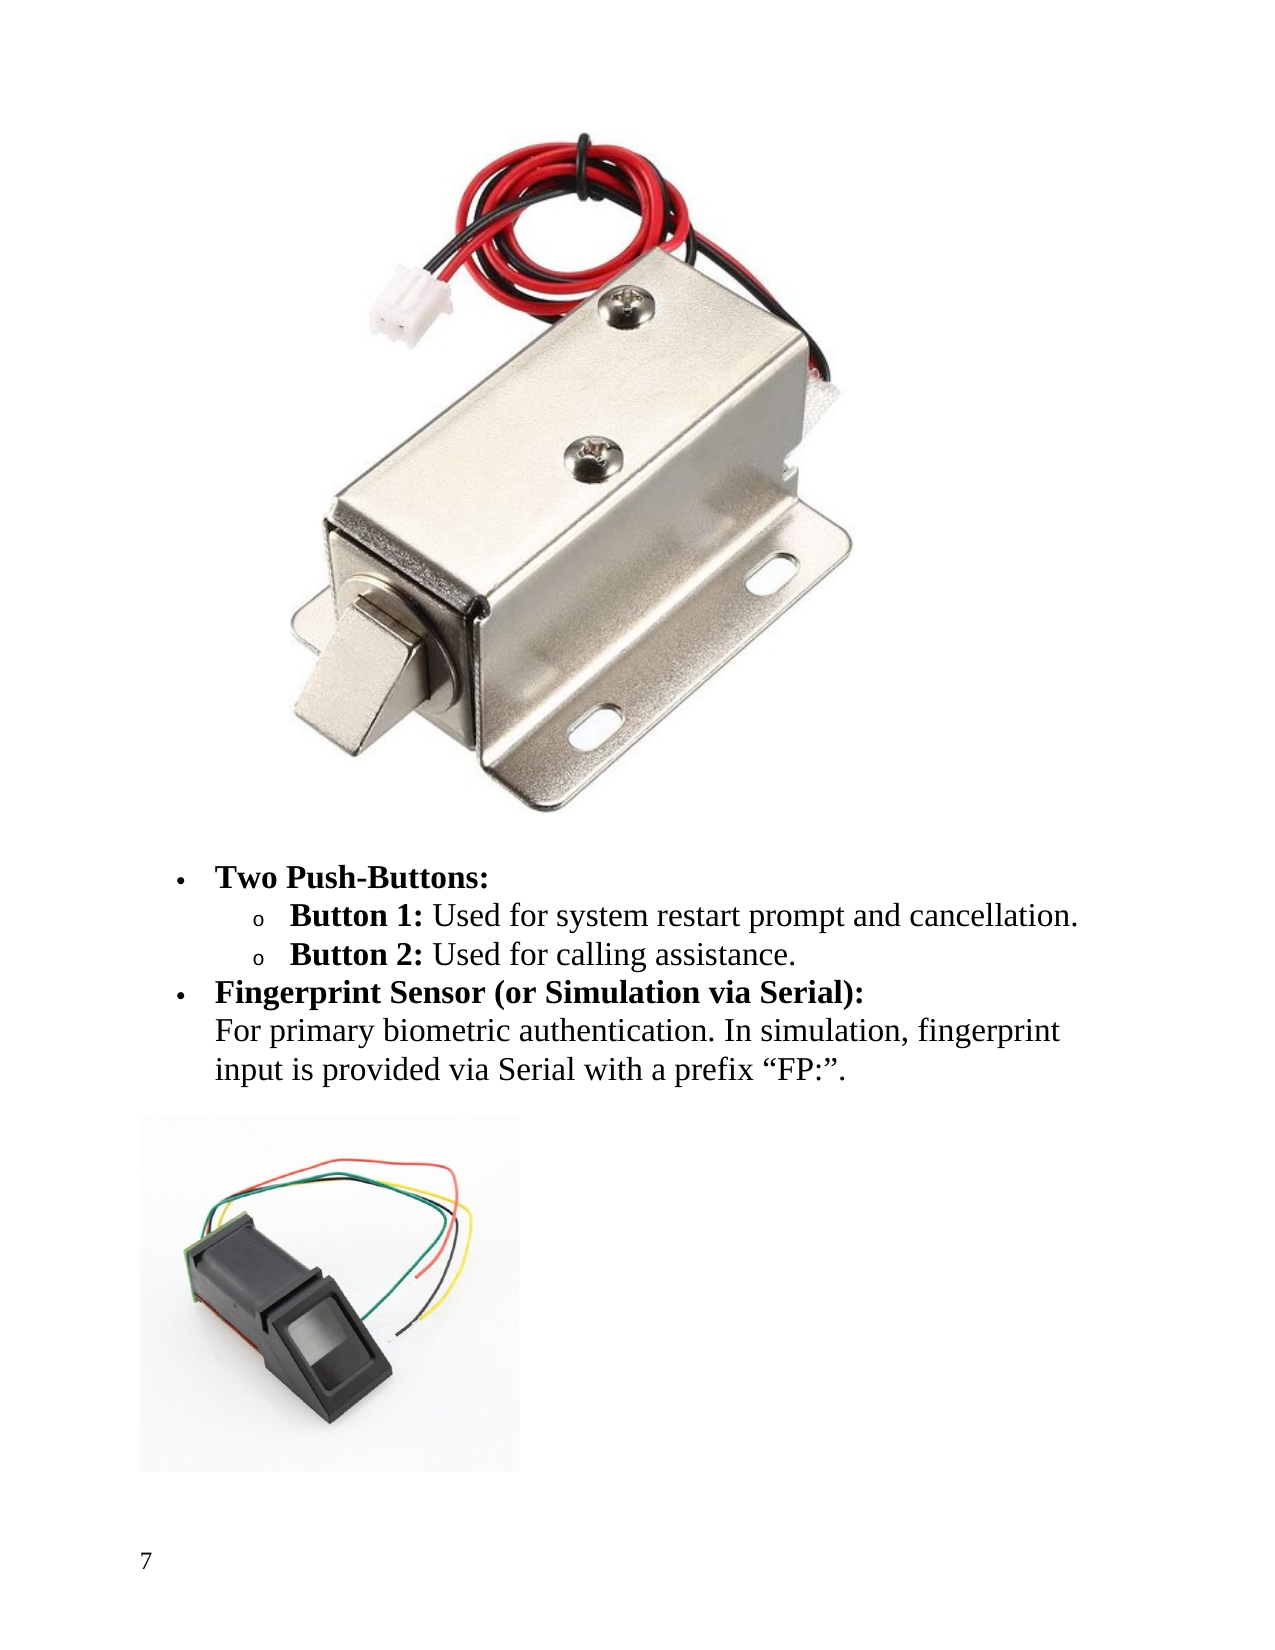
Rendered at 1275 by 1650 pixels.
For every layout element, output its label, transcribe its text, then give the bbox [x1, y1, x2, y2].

list Fingerprint Sensor (or Simulation via Serial): For primary biometric authentication. In simulation, fingerprint input is provided via Serial with a prefix “FP:”. [177, 972, 1136, 1087]
picture [139, 1092, 520, 1473]
list Two Push-Buttons: [177, 857, 1136, 895]
list Button 2: Used for calling assistance. [252, 934, 1136, 972]
list Button 1: Used for system restart prompt and cancellation. [252, 895, 1136, 934]
picture [289, 132, 855, 814]
